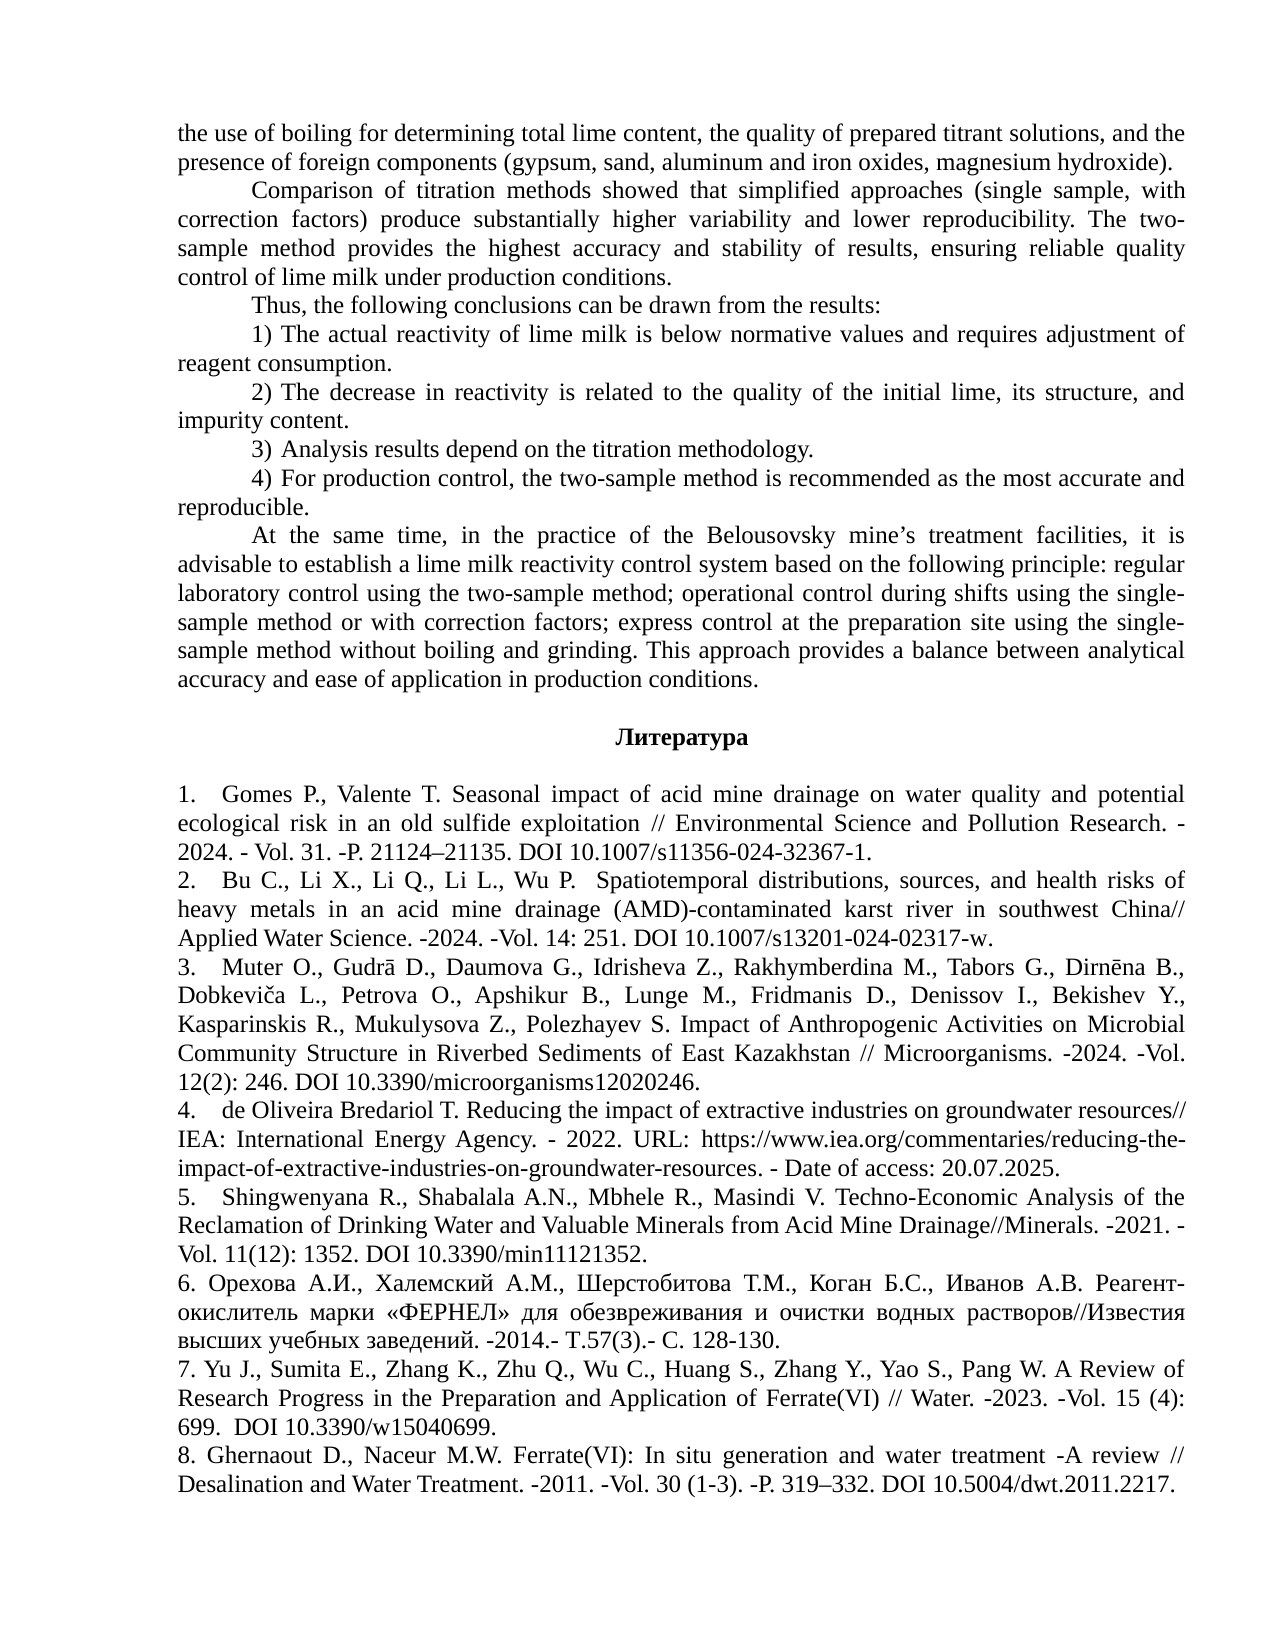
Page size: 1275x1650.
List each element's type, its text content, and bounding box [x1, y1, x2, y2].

list Gomes P., Valente T. Seasonal impact of acid mine drainage on water quality and potential ecological risk in an old sulfide exploitation // Environmental Science and Pollution Research. -2024. - Vol. 31. -P. 21124–21135. DOI 10.1007/s11356-024-32367-1. [177, 779, 1186, 866]
text Thus, the following conclusions can be drawn from the results: [177, 291, 1186, 319]
text 6. Орехова А.И., Халемский А.М., Шерстобитова Т.М., Коган Б.С., Иванов А.В. Реагент-окислитель марки «ФЕРНЕЛ» для обезвреживания и очистки водных растворов//Известия высших учебных заведений. -2014.- Т.57(3).- С. 128-130. [177, 1268, 1186, 1354]
list For production control, the two-sample method is recommended as the most accurate and reproducible. [177, 463, 1186, 521]
list Bu C., Li X., Li Q., Li L., Wu P. Spatiotemporal distributions, sources, and health risks of heavy metals in an acid mine drainage (AMD)-contaminated karst river in southwest China// Applied Water Science. -2024. -Vol. 14: 251. DOI 10.1007/s13201-024-02317-w. [177, 866, 1186, 952]
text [177, 118, 1186, 176]
list 7. Yu J., Sumita E., Zhang K., Zhu Q., Wu C., Huang S., Zhang Y., Yao S., Pang W. A Review of Research Progress in the Preparation and Application of Ferrate(VI) // Water. -2023. -Vol. 15 (4): 699. DOI 10.3390/w15040699. [177, 1354, 1186, 1441]
list Muter O., Gudrā D., Daumova G., Idrisheva Z., Rakhymberdina M., Tabors G., Dirnēna B., Dobkeviča L., Petrova O., Apshikur B., Lunge M., Fridmanis D., Denissov I., Bekishev Y., Kasparinskis R., Mukulysova Z., Polezhayev S. Impact of Anthropogenic Activities on Microbial Community Structure in Riverbed Sediments of East Kazakhstan // Microorganisms. -2024. -Vol. 12(2): 246. DOI 10.3390/microorganisms12020246. [177, 952, 1186, 1096]
text At the same time, in the practice of the Belousovsky mine’s treatment facilities, it is advisable to establish a lime milk reactivity control system based on the following principle: regular laboratory control using the two-sample method; operational control during shifts using the single-sample method or with correction factors; express control at the preparation site using the single-sample method without boiling and grinding. This approach provides a balance between analytical accuracy and ease of application in production conditions. [177, 521, 1186, 693]
list 8. Ghernaout D., Naceur M.W. Ferrate(VI): In situ generation and water treatment -A review // Desalination and Water Treatment. -2011. -Vol. 30 (1-3). -P. 319–332. DOI 10.5004/dwt.2011.2217. [177, 1441, 1186, 1498]
text Литература [177, 722, 1186, 751]
list The decrease in reactivity is related to the quality of the initial lime, its structure, and impurity content. [177, 377, 1186, 434]
list Shingwenyana R., Shabalala A.N., Mbhele R., Masindi V. Techno-Economic Analysis of the Reclamation of Drinking Water and Valuable Minerals from Acid Mine Drainage//Minerals. -2021. -Vol. 11(12): 1352. DOI 10.3390/min11121352. [177, 1182, 1186, 1268]
list de Oliveira Bredariol T. Reducing the impact of extractive industries on groundwater resources// IEA: International Energy Agency. - 2022. URL: https://www.iea.org/commentaries/reducing-the-impact-of-extractive-industries-on-groundwater-resources. - Date of access: 20.07.2025. [177, 1096, 1186, 1182]
list The actual reactivity of lime milk is below normative values and requires adjustment of reagent consumption. [177, 319, 1186, 377]
text Comparison of titration methods showed that simplified approaches (single sample, with correction factors) produce substantially higher variability and lower reproducibility. The two-sample method provides the highest accuracy and stability of results, ensuring reliable quality control of lime milk under production conditions. [177, 176, 1186, 291]
list Analysis results depend on the titration methodology. [177, 434, 1186, 463]
